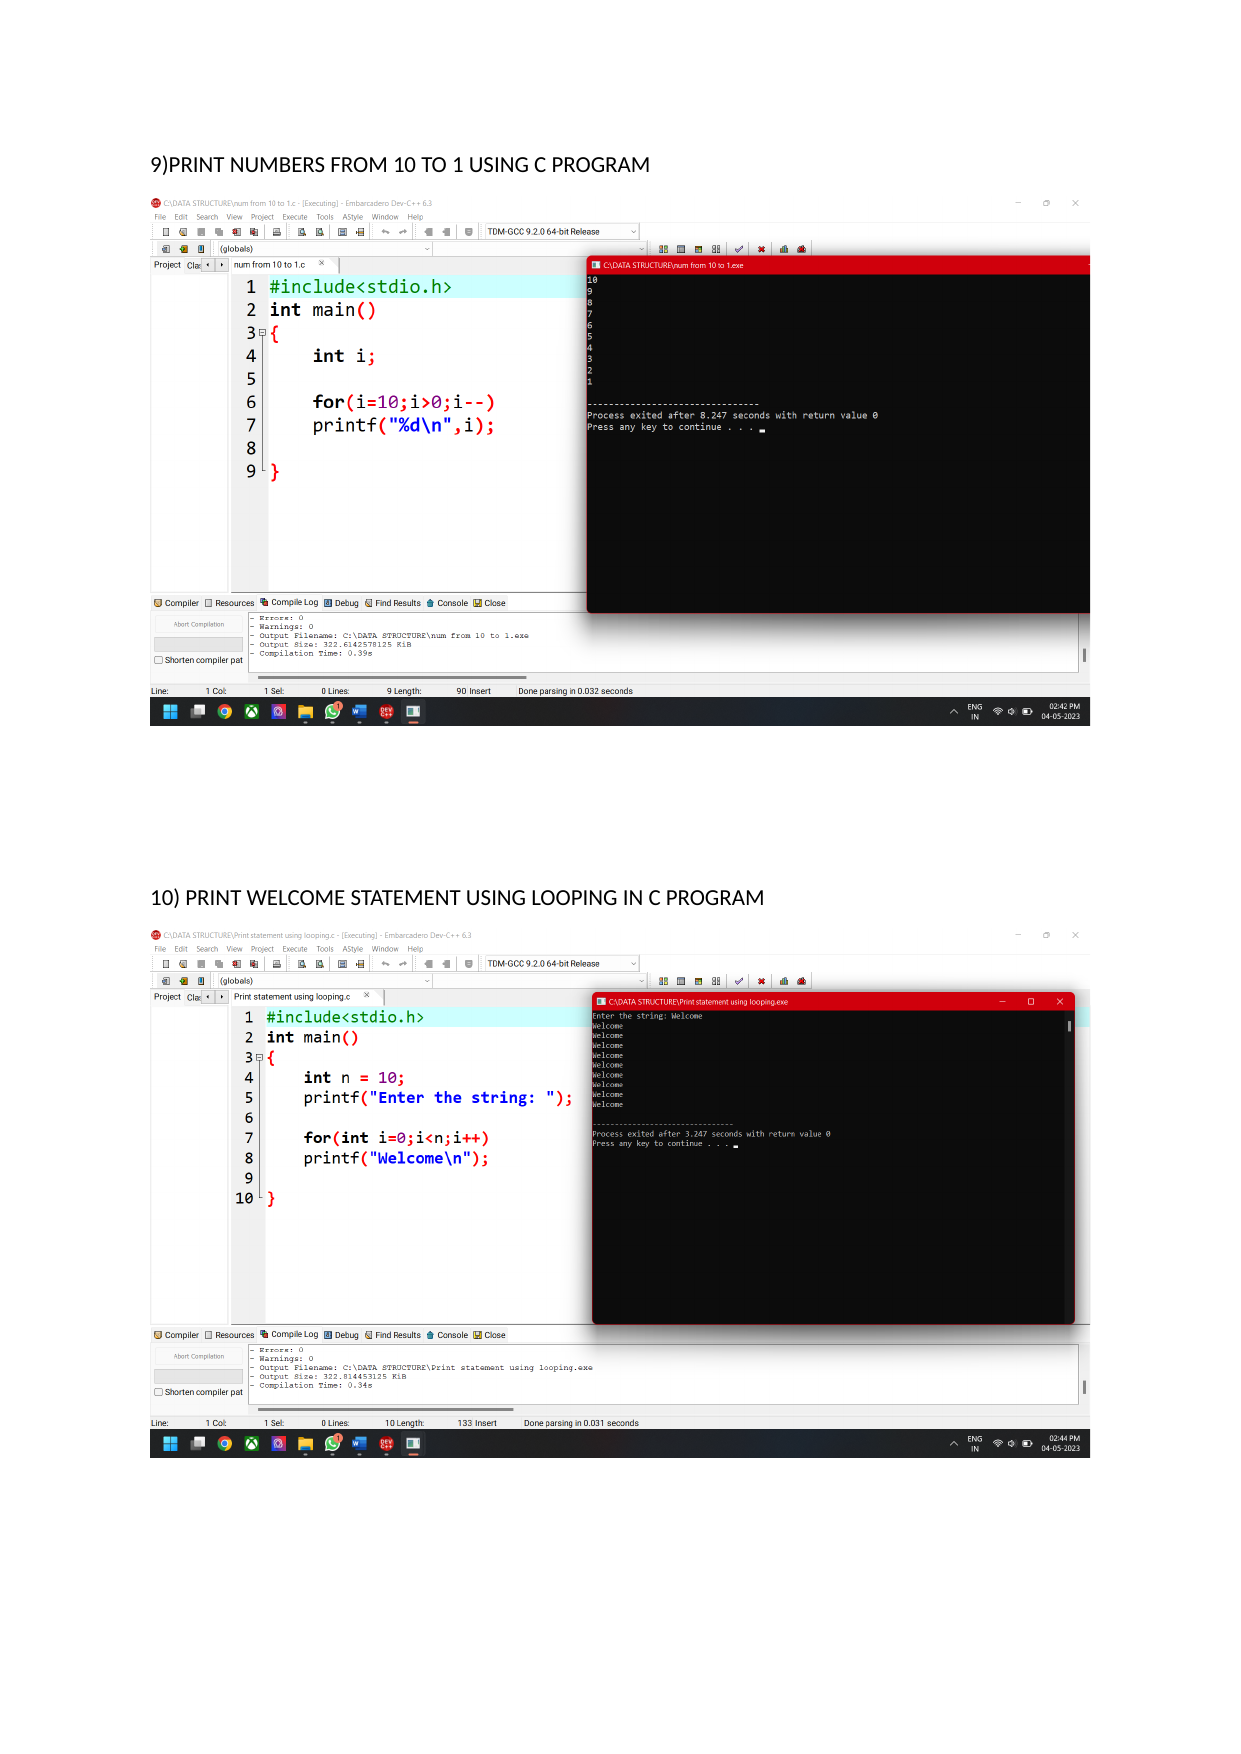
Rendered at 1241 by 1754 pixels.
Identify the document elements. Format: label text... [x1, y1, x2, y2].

picture [150, 928, 1091, 1458]
picture [150, 196, 1091, 726]
text 10) PRINT WELCOME STATEMENT USING LOOPING IN C PROGRAM [150, 883, 1090, 911]
text 9)PRINT NUMBERS FROM 10 TO 1 USING C PROGRAM [150, 150, 1090, 178]
